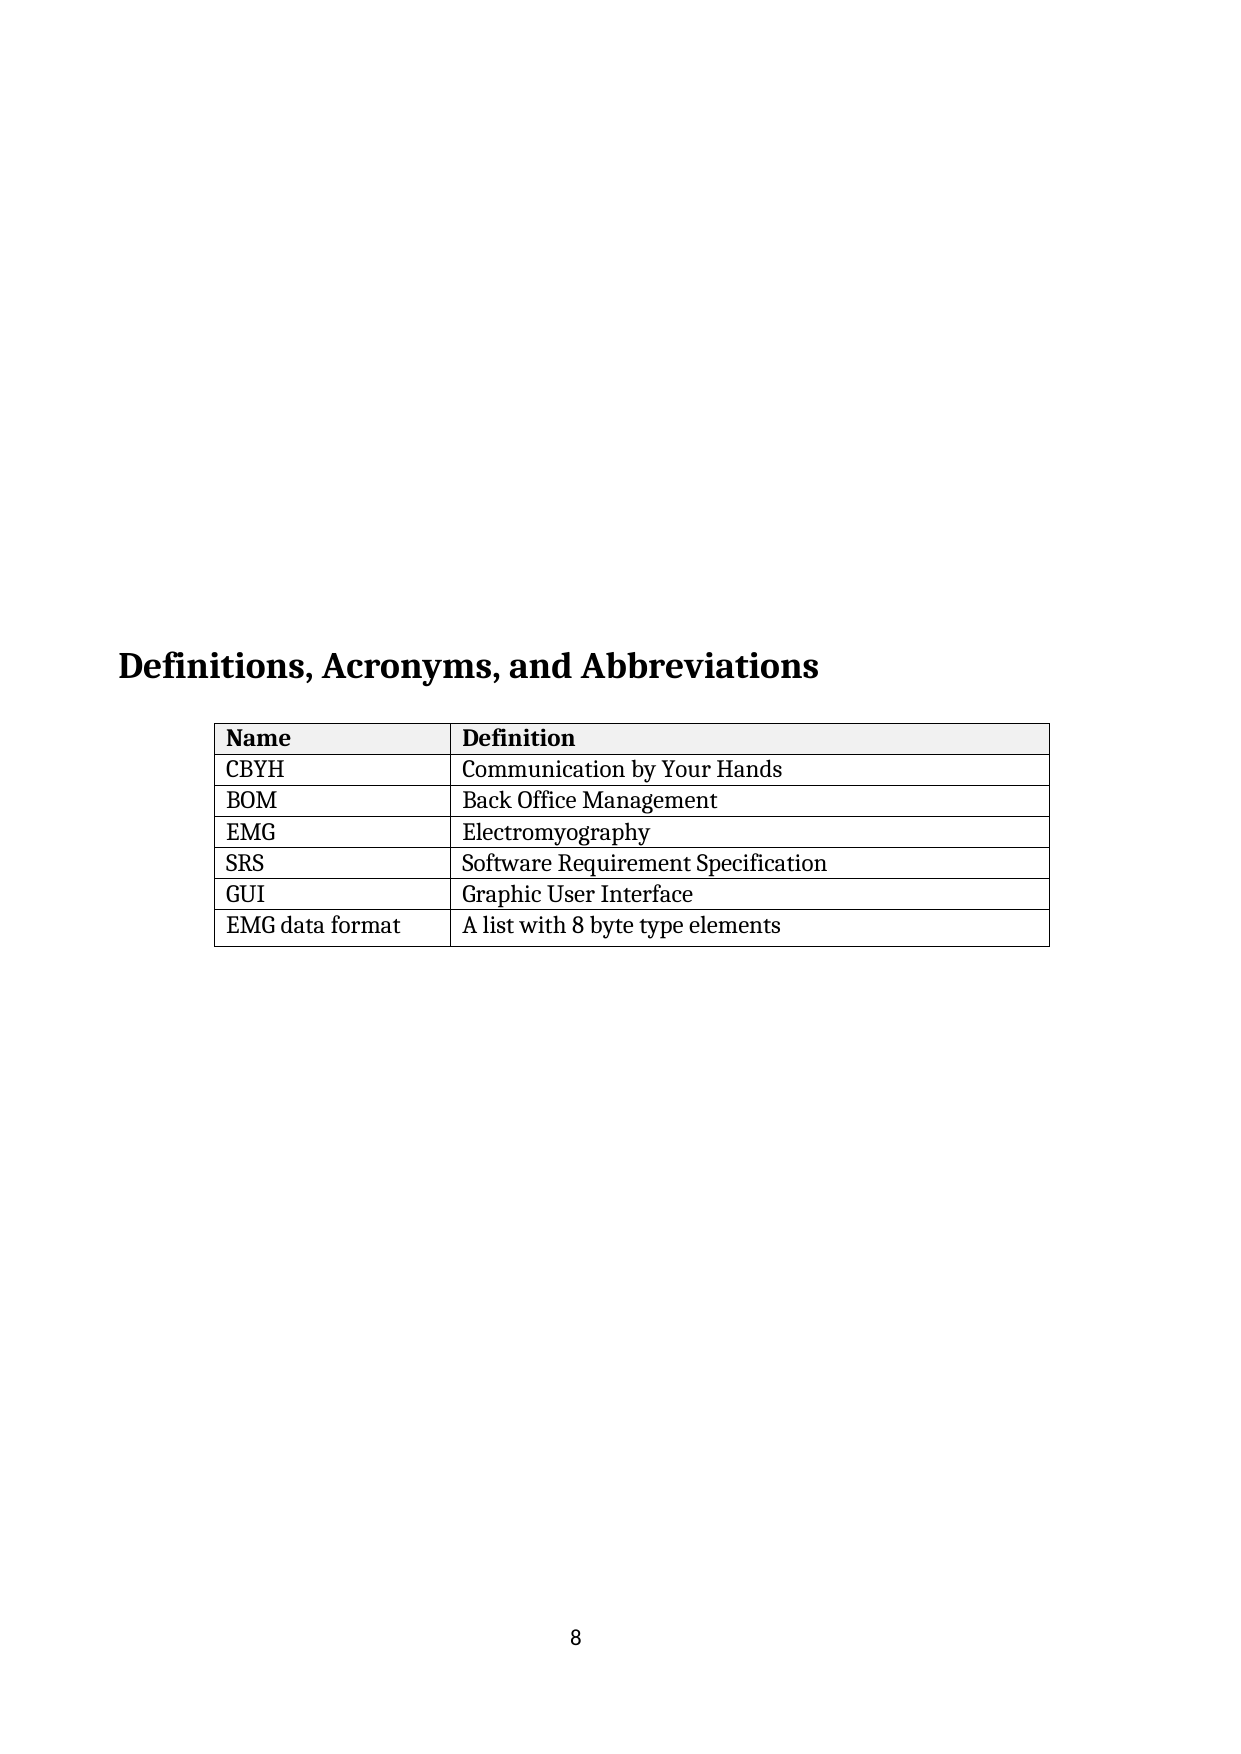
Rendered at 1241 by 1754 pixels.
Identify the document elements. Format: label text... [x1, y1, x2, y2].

table_header Name [215, 724, 450, 754]
table_cell CBYH [215, 755, 450, 785]
table_cell GUI [215, 879, 450, 909]
table_cell EMG [215, 817, 450, 847]
table_cell SRS [215, 848, 450, 878]
table_cell Graphic User Interface [451, 879, 1049, 909]
table_cell EMG data format [215, 910, 450, 946]
table_header Definition [451, 724, 1049, 754]
table_cell Electromyography [451, 817, 1049, 847]
table_cell Communication by Your Hands [451, 755, 1049, 785]
table_cell A list with 8 byte type elements [451, 910, 1049, 946]
table_cell Software Requirement Specification [451, 848, 1049, 878]
table_cell Back Office Management [451, 786, 1049, 816]
text Definitions, Acronyms, and Abbreviations [118, 644, 1033, 687]
table_cell BOM [215, 786, 450, 816]
